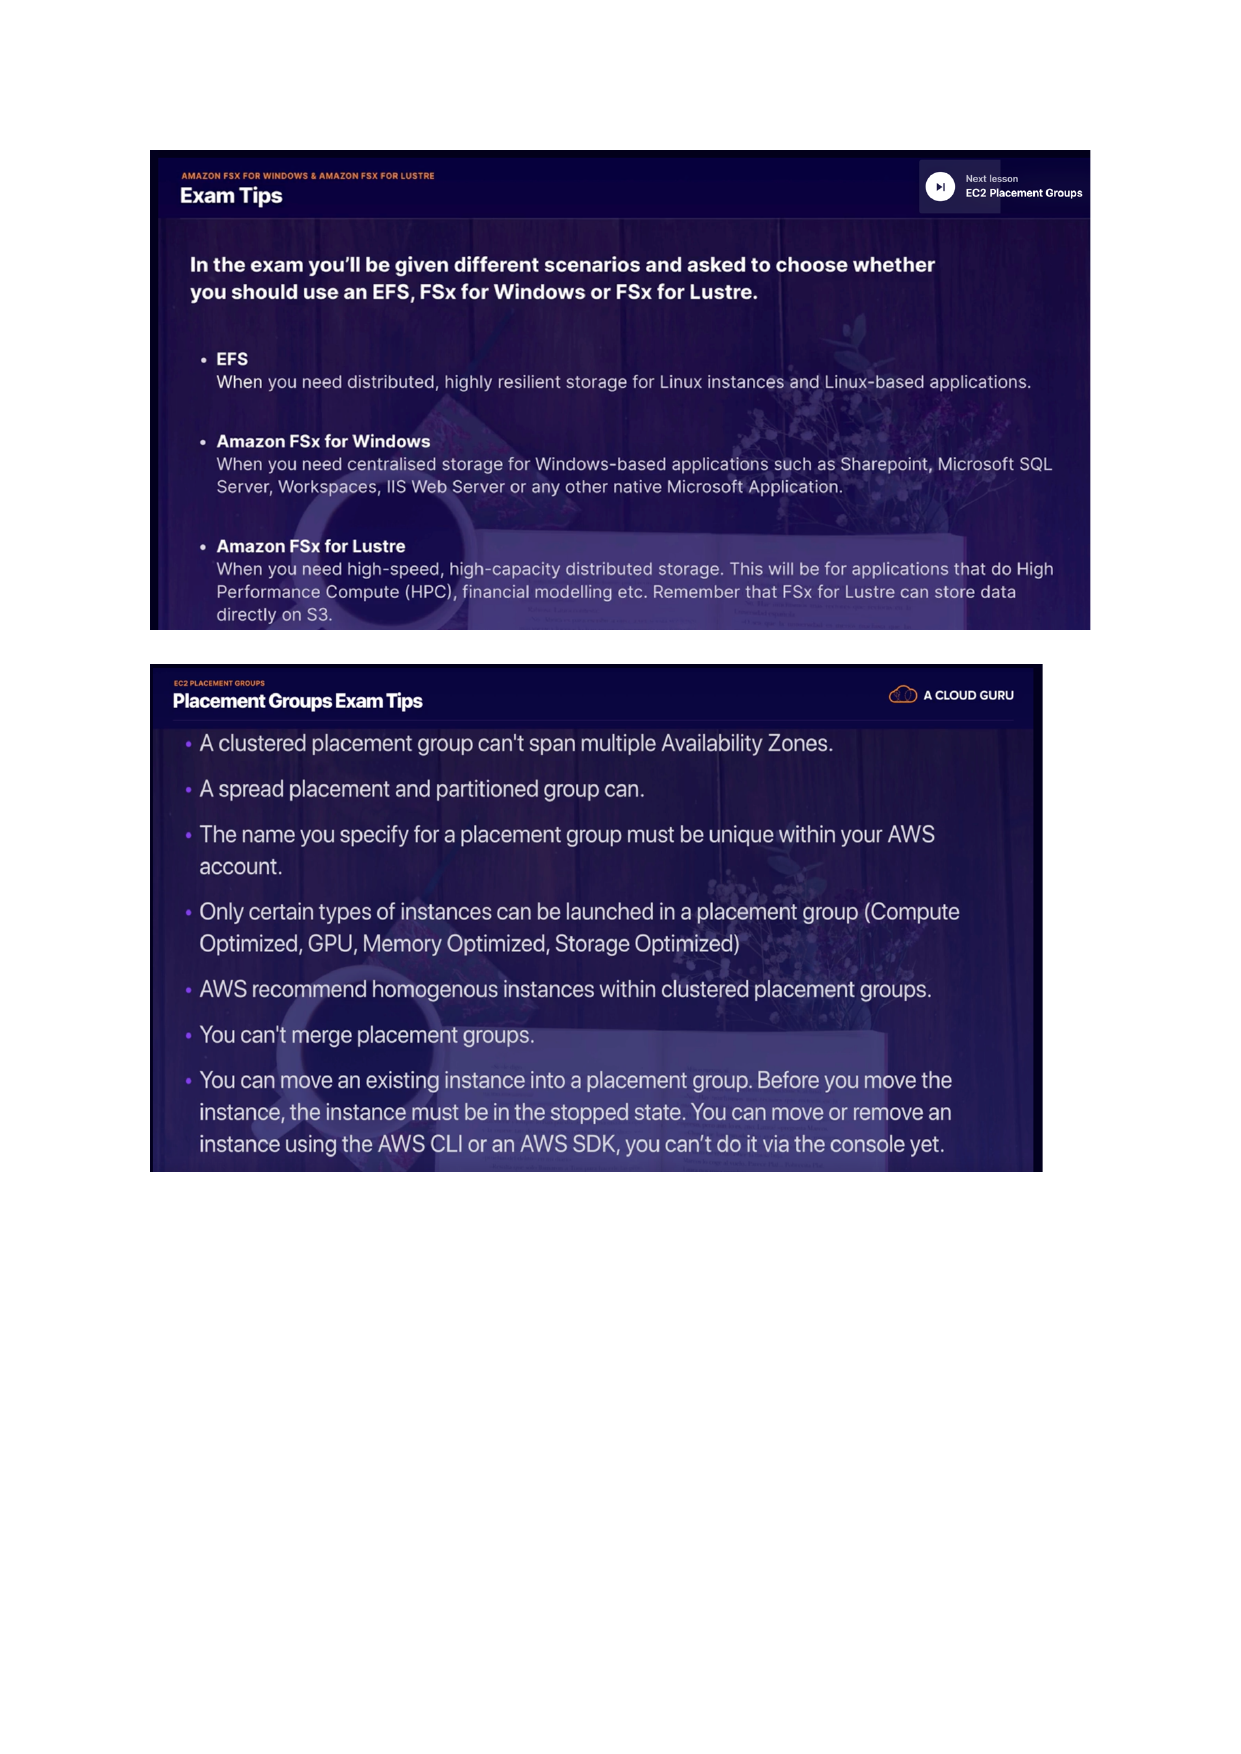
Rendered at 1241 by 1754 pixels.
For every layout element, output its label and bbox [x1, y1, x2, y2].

picture [150, 664, 1043, 1172]
picture [150, 150, 1091, 630]
